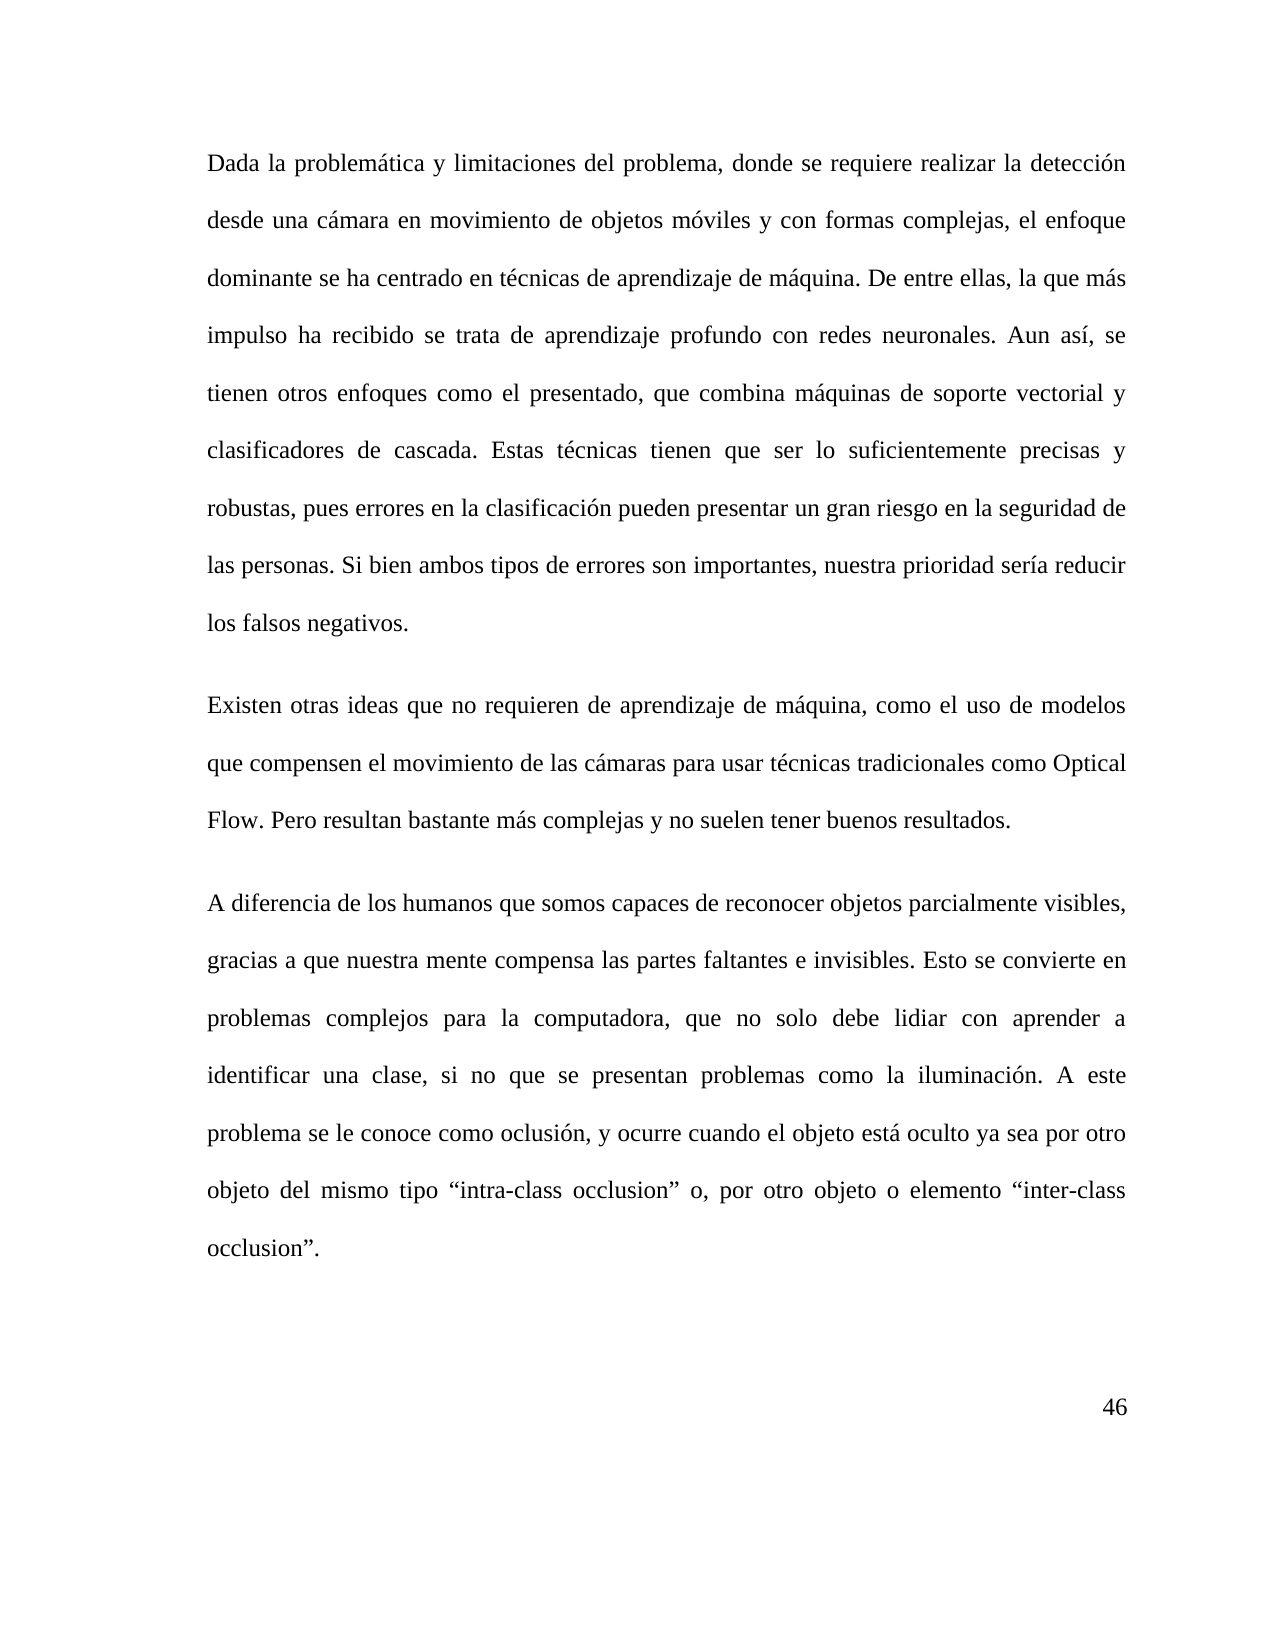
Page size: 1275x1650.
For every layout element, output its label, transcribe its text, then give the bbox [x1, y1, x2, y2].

text Dada la problemática y limitaciones del problema, donde se requiere realizar la detección desde una cámara en movimiento de objetos móviles y con formas complejas, el enfoque dominante se ha centrado en técnicas de aprendizaje de máquina. De entre ellas, la que más impulso ha recibido se trata de aprendizaje profundo con redes neuronales. Aun así, se tienen otros enfoques como el presentado, que combina máquinas de soporte vectorial y clasificadores de cascada. Estas técnicas tienen que ser lo suficientemente precisas y robustas, pues errores en la clasificación pueden presentar un gran riesgo en la seguridad de las personas. Si bien ambos tipos de errores son importantes, nuestra prioridad sería reducir los falsos negativos. [207, 148, 1127, 636]
text A diferencia de los humanos que somos capaces de reconocer objetos parcialmente visibles, gracias a que nuestra mente compensa las partes faltantes e invisibles. Esto se convierte en problemas complejos para la computadora, que no solo debe lidiar con aprender a identificar una clase, si no que se presentan problemas como la iluminación. A este problema se le conoce como oclusión, y ocurre cuando el objeto está oculto ya sea por otro objeto del mismo tipo “intra-class occlusion” o, por otro objeto o elemento “inter-class occlusion”. [207, 888, 1127, 1261]
text Existen otras ideas que no requieren de aprendizaje de máquina, como el uso de modelos que compensen el movimiento de las cámaras para usar técnicas tradicionales como Optical Flow. Pero resultan bastante más complejas y no suelen tener buenos resultados. [207, 690, 1127, 834]
